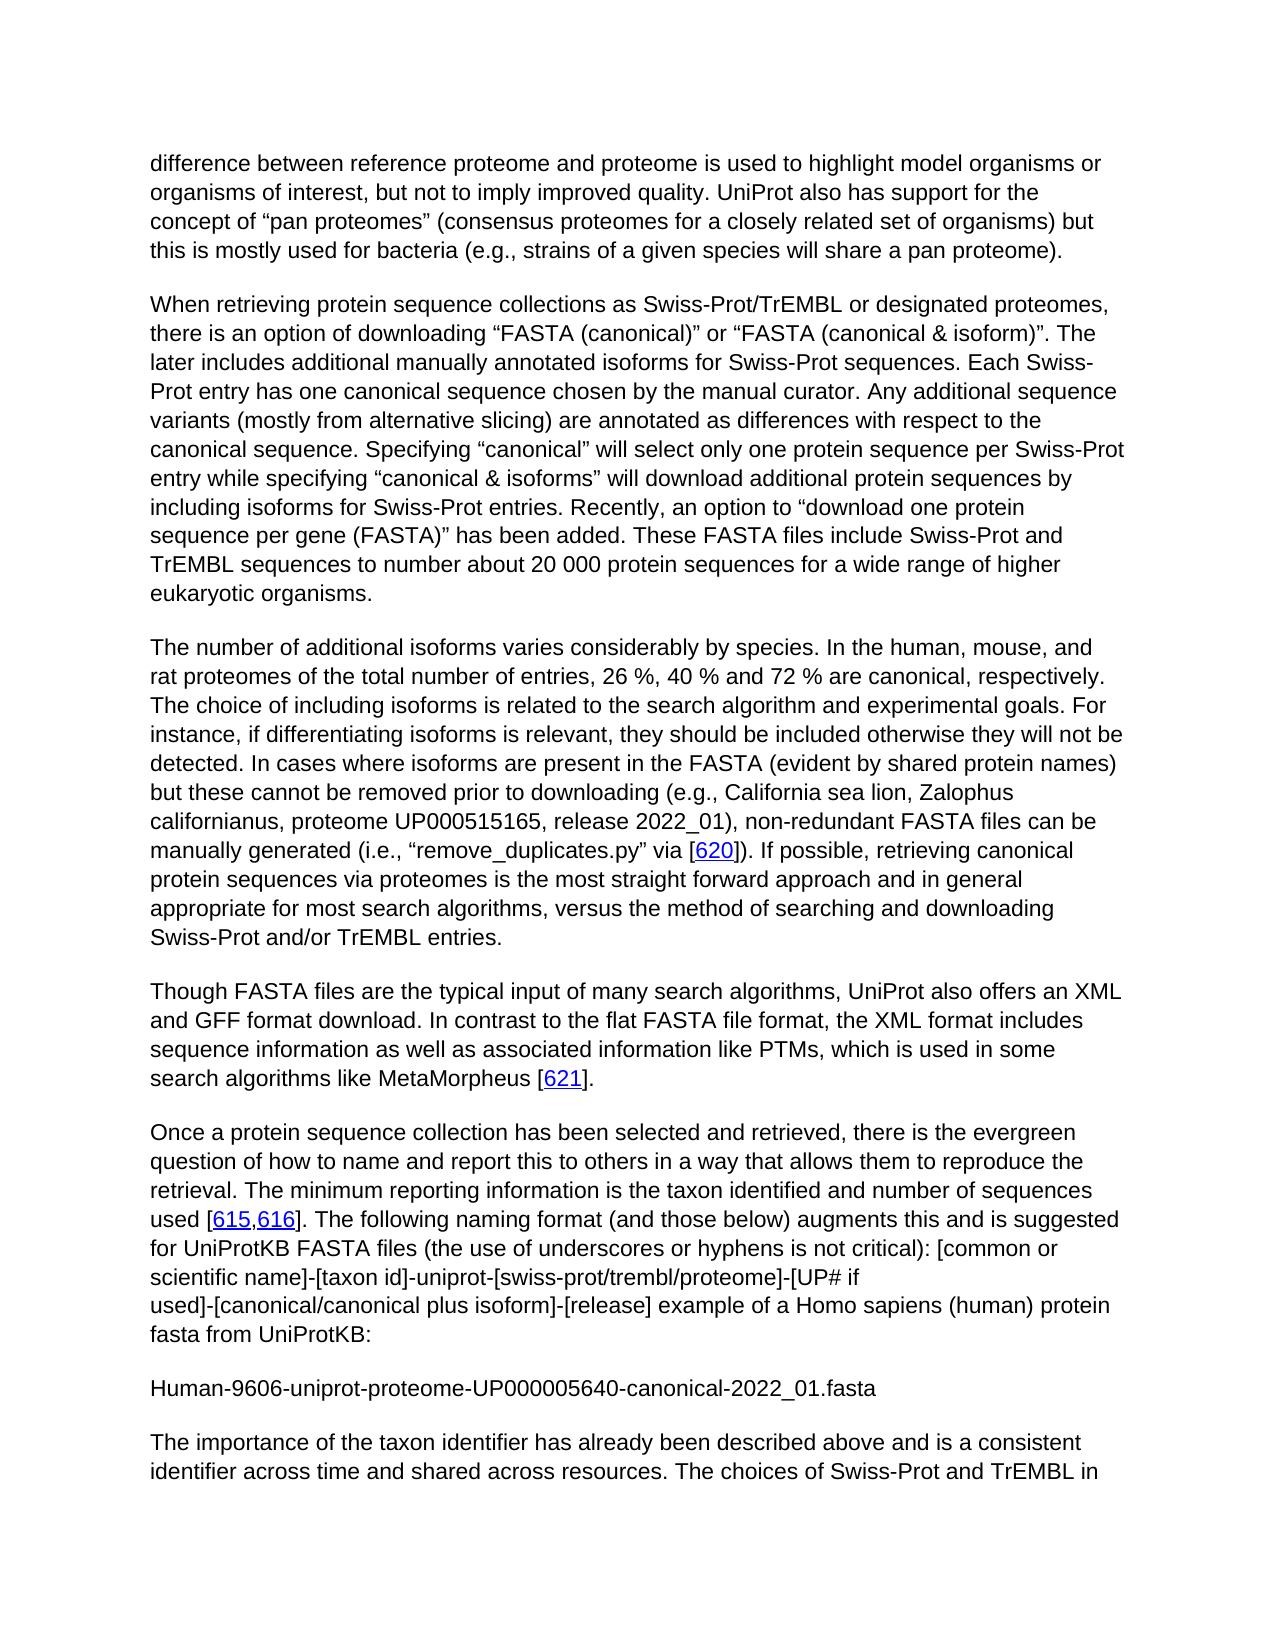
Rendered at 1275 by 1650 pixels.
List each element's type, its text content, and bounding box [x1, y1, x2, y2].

text Though FASTA files are the typical input of many search algorithms, UniProt also offers an XML and GFF format download. In contrast to the flat FASTA file format, the XML format includes sequence information as well as associated information like PTMs, which is used in some search algorithms like MetaMorpheus [621]. [150, 978, 1125, 1091]
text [150, 150, 1125, 263]
text Once a protein sequence collection has been selected and retrieved, there is the evergreen question of how to name and report this to others in a way that allows them to reproduce the retrieval. The minimum reporting information is the taxon identified and number of sequences used [615,616]. The following naming format (and those below) augments this and is suggested for UniProtKB FASTA files (the use of underscores or hyphens is not critical): [common or scientific name]-[taxon id]-uniprot-[swiss-prot/trembl/proteome]-[UP# if used]-[canonical/canonical plus isoform]-[release] example of a Homo sapiens (human) protein fasta from UniProtKB: [150, 1119, 1125, 1348]
text Human-9606-uniprot-proteome-UP000005640-canonical-2022_01.fasta [150, 1375, 1125, 1402]
text When retrieving protein sequence collections as Swiss-Prot/TrEMBL or designated proteomes, there is an option of downloading “FASTA (canonical)” or “FASTA (canonical & isoform)”. The later includes additional manually annotated isoforms for Swiss-Prot sequences. Each Swiss-Prot entry has one canonical sequence chosen by the manual curator. Any additional sequence variants (mostly from alternative slicing) are annotated as differences with respect to the canonical sequence. Specifying “canonical” will select only one protein sequence per Swiss-Prot entry while specifying “canonical & isoforms” will download additional protein sequences by including isoforms for Swiss-Prot entries. Recently, an option to “download one protein sequence per gene (FASTA)” has been added. These FASTA files include Swiss-Prot and TrEMBL sequences to number about 20 000 protein sequences for a wide range of higher eukaryotic organisms. [150, 291, 1125, 607]
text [150, 1429, 1125, 1485]
text The number of additional isoforms varies considerably by species. In the human, mouse, and rat proteomes of the total number of entries, 26 %, 40 % and 72 % are canonical, respectively. The choice of including isoforms is related to the search algorithm and experimental goals. For instance, if differentiating isoforms is relevant, they should be included otherwise they will not be detected. In cases where isoforms are present in the FASTA (evident by shared protein names) but these cannot be removed prior to downloading (e.g., California sea lion, Zalophus californianus, proteome UP000515165, release 2022_01), non-redundant FASTA files can be manually generated (i.e., “remove_duplicates.py” via [620]). If possible, retrieving canonical protein sequences via proteomes is the most straight forward approach and in general appropriate for most search algorithms, versus the method of searching and downloading Swiss-Prot and/or TrEMBL entries. [150, 634, 1125, 950]
